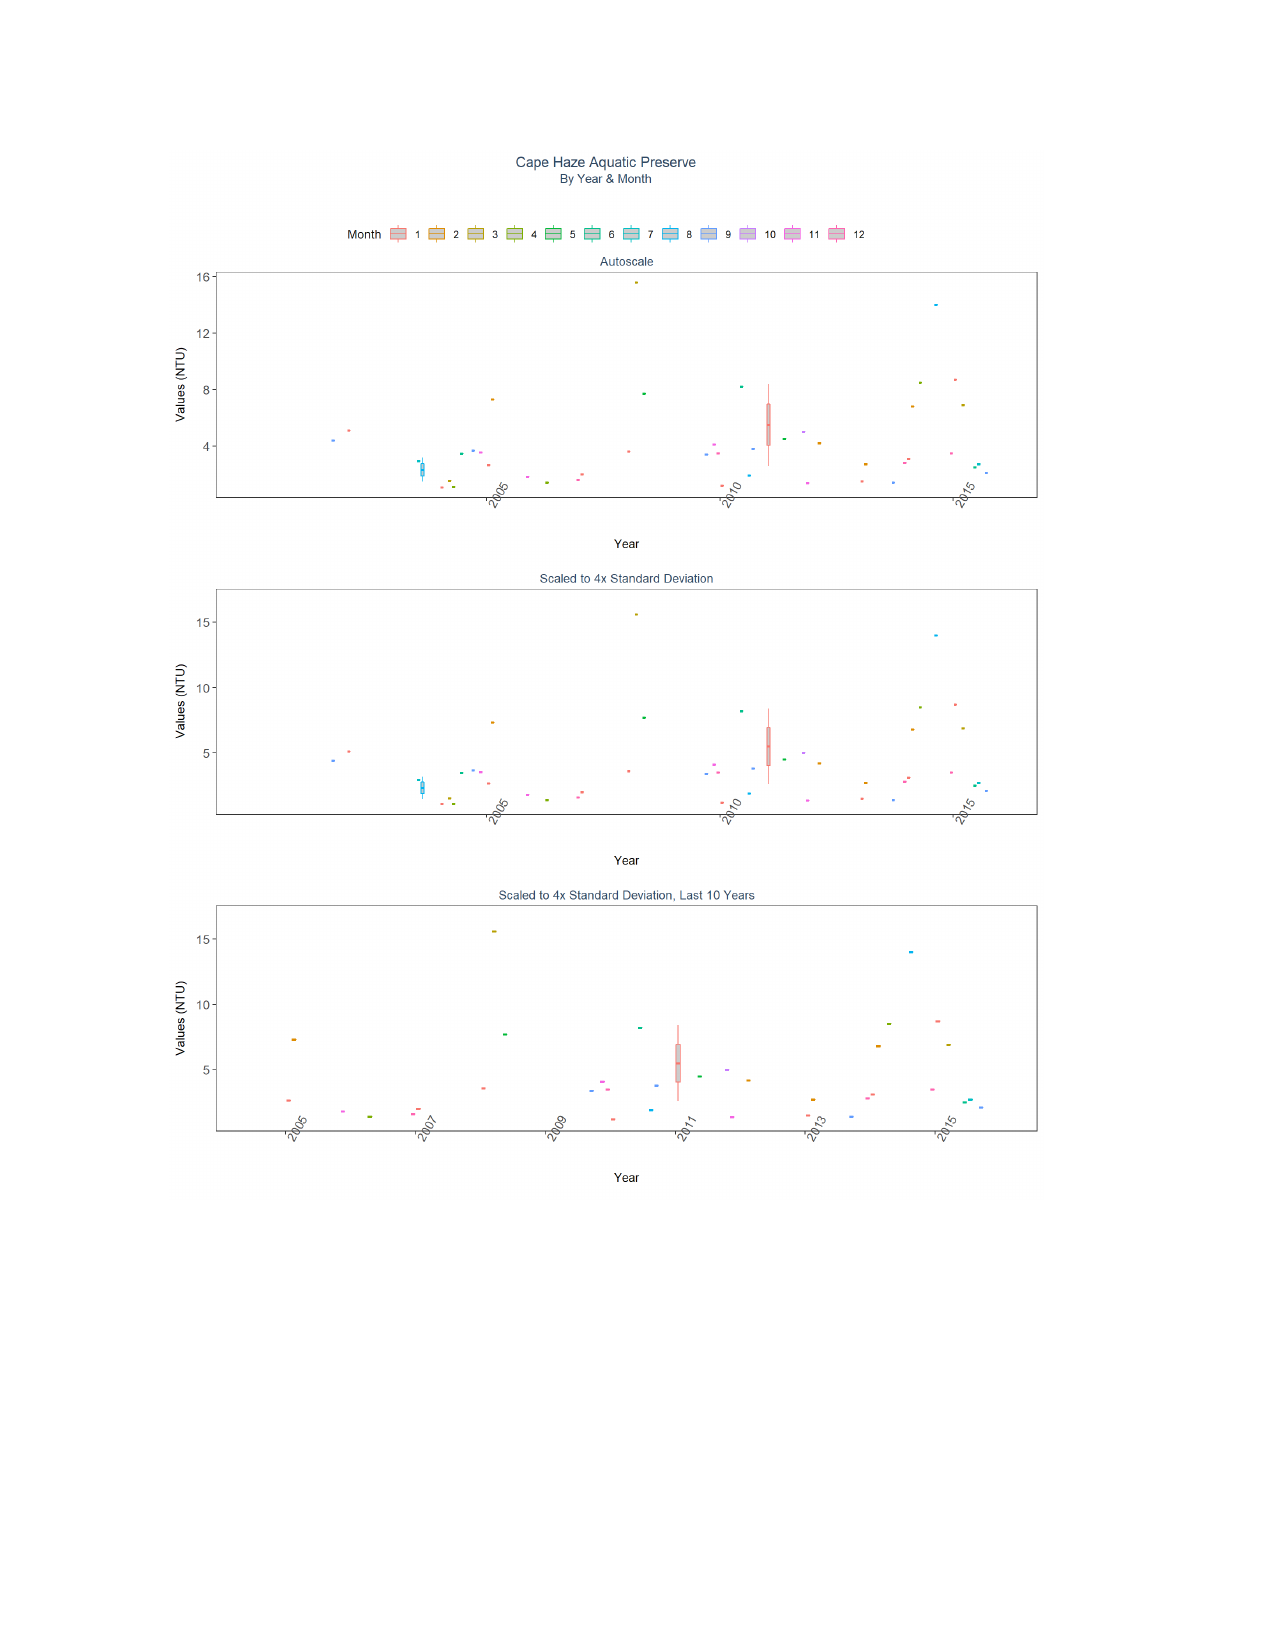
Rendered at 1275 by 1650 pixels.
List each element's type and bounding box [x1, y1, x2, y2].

picture [168, 150, 1044, 1200]
